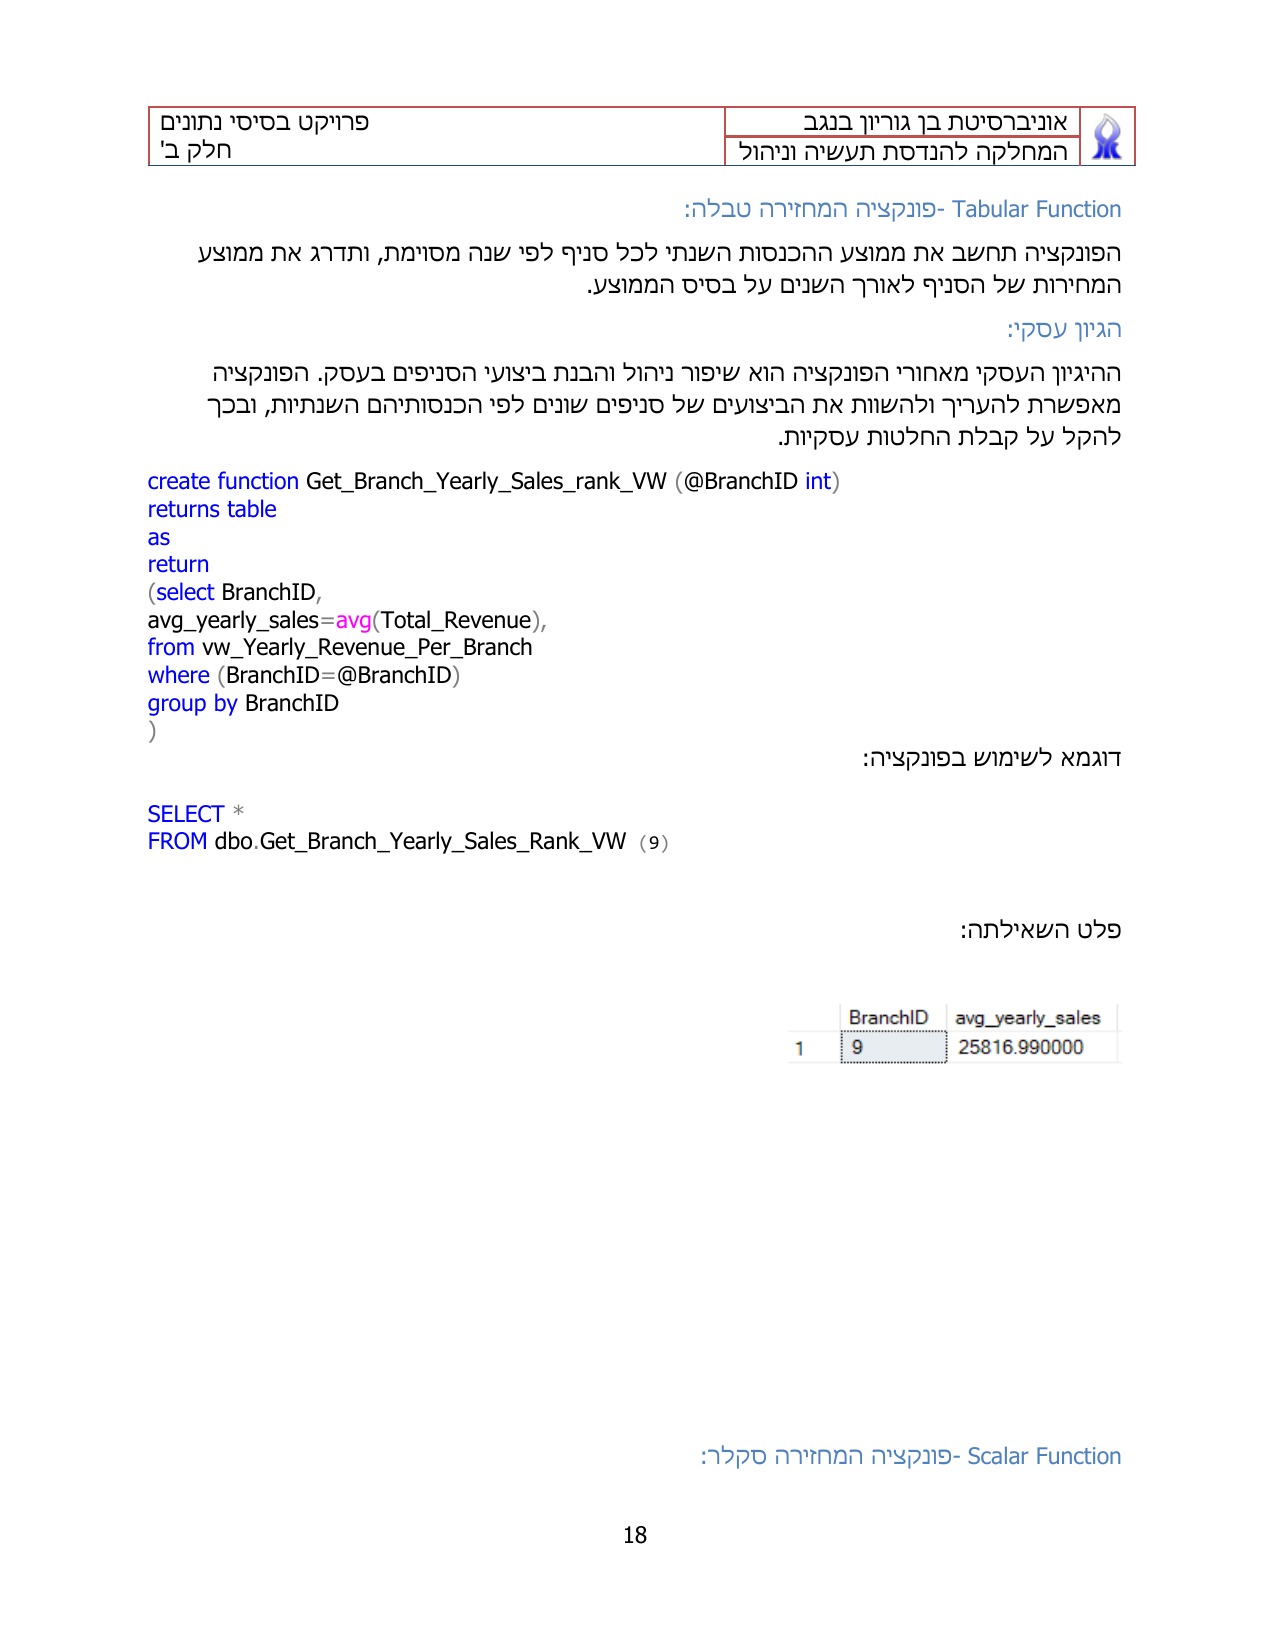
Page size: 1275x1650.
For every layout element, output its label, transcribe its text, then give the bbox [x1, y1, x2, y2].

text create function Get_Branch_Yearly_Sales_rank_VW (@BranchID int) [148, 467, 1122, 494]
text (select BranchID, [148, 577, 1122, 605]
text ) [148, 716, 1122, 744]
text from vw_Yearly_Revenue_Per_Branch [148, 633, 1122, 661]
text ההיגיון העסקי מאחורי הפונקציה הוא שיפור ניהול והבנת ביצועי הסניפים בעסק. הפונקציה מאפשרת להעריך ולהשוות את הביצועים של סניפים שונים לפי הכנסותיהם השנתיות, ובכך להקל על קבלת החלטות עסקיות. [185, 359, 1122, 450]
text avg_yearly_sales=avg(Total_Revenue), [148, 605, 1122, 633]
text returns table [148, 494, 1122, 522]
text הפונקציה תחשב את ממוצע ההכנסות השנתי לכל סניף לפי שנה מסוימת, ותדרג את ממוצע המחירות של הסניף לאורך השנים על בסיס הממוצע. [185, 238, 1122, 298]
text SELECT * [148, 799, 1122, 827]
text Tabular Function -פונקציה המחזירה טבלה: [185, 194, 1122, 222]
picture [788, 1004, 1123, 1071]
text where (BranchID=@BranchID) [148, 661, 1122, 688]
text פלט השאילתה: [185, 916, 1122, 943]
text דוגמא לשימוש בפונקציה: [148, 744, 1122, 771]
picture [1090, 112, 1124, 160]
text as [148, 522, 1122, 550]
text הגיון עסקי: [185, 314, 1122, 342]
text FROM dbo.Get_Branch_Yearly_Sales_Rank_VW (9) [148, 827, 1085, 855]
text group by BranchID [148, 688, 1122, 716]
text Scalar Function -פונקציה המחזירה סקלר: [185, 1441, 1122, 1469]
text return [148, 550, 1122, 577]
